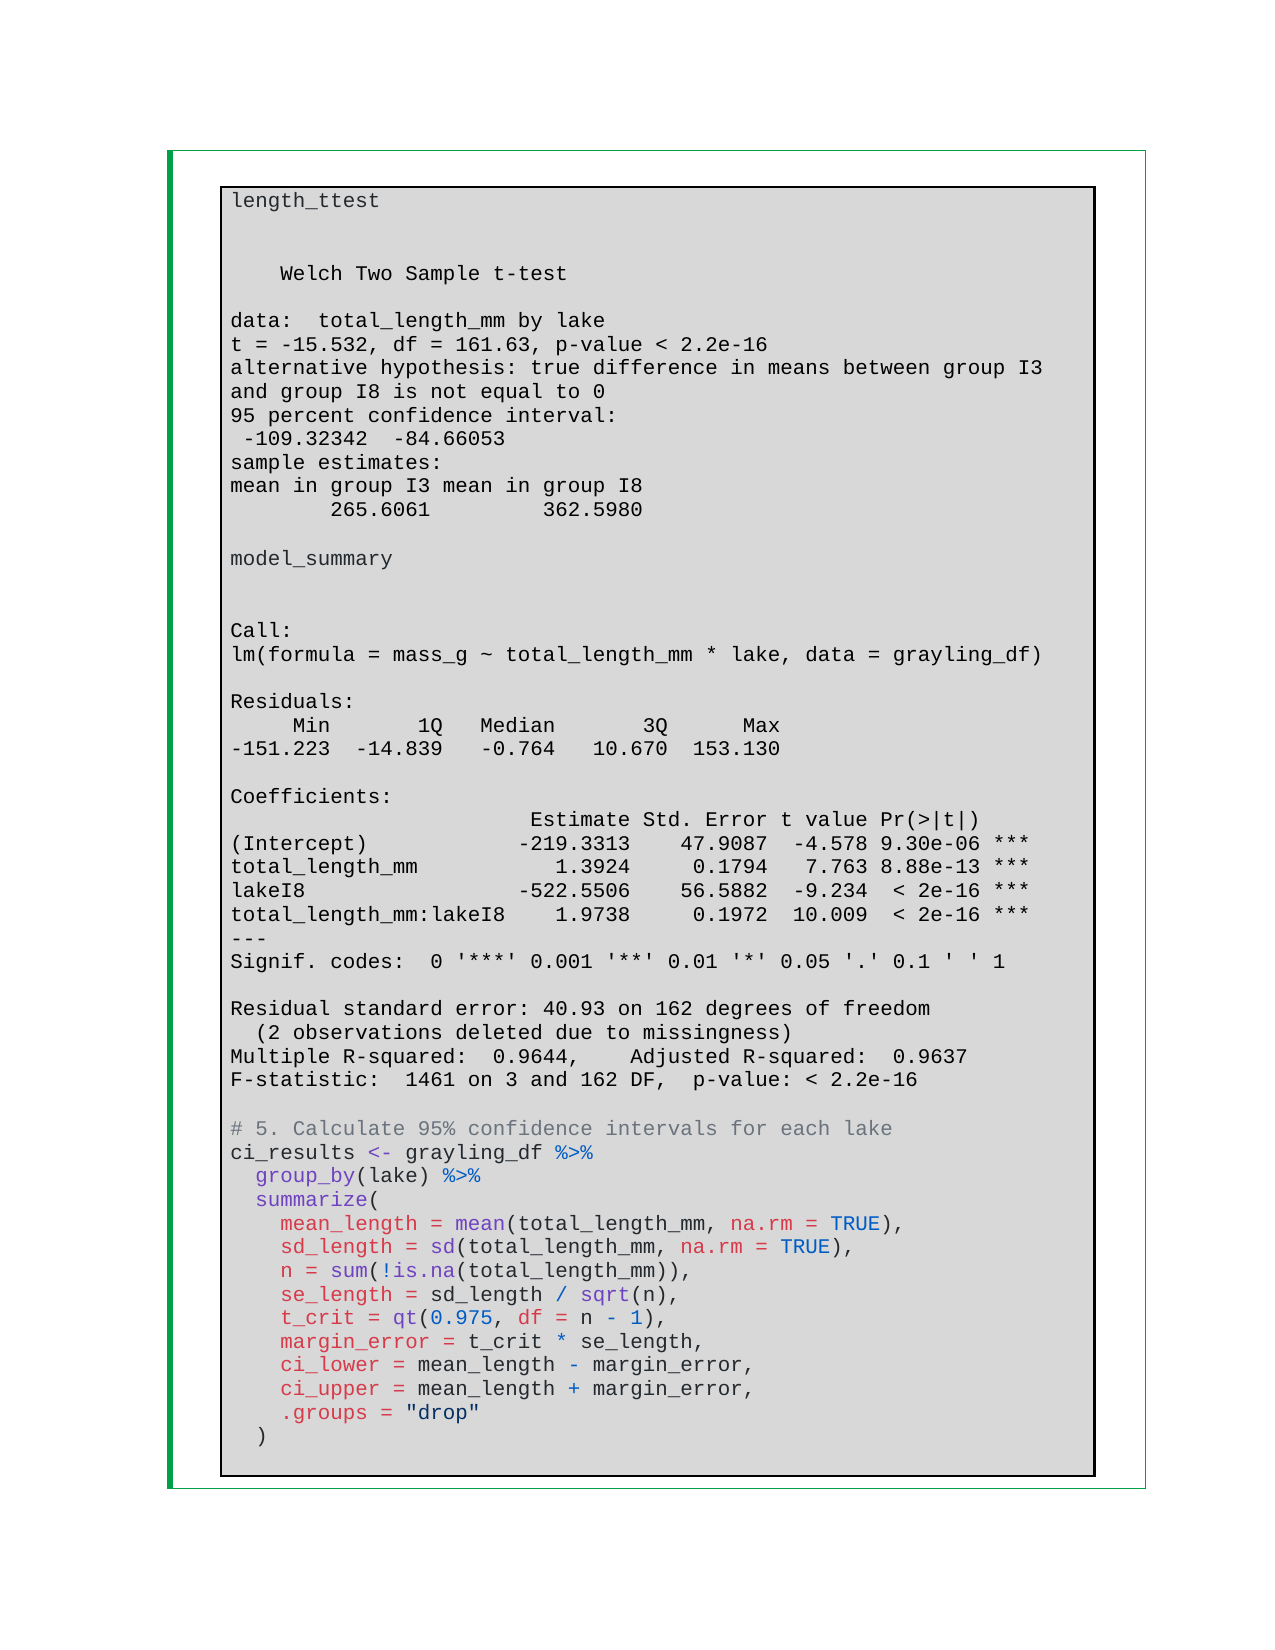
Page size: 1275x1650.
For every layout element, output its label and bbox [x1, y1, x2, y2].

table_cell [173, 151, 1145, 1488]
